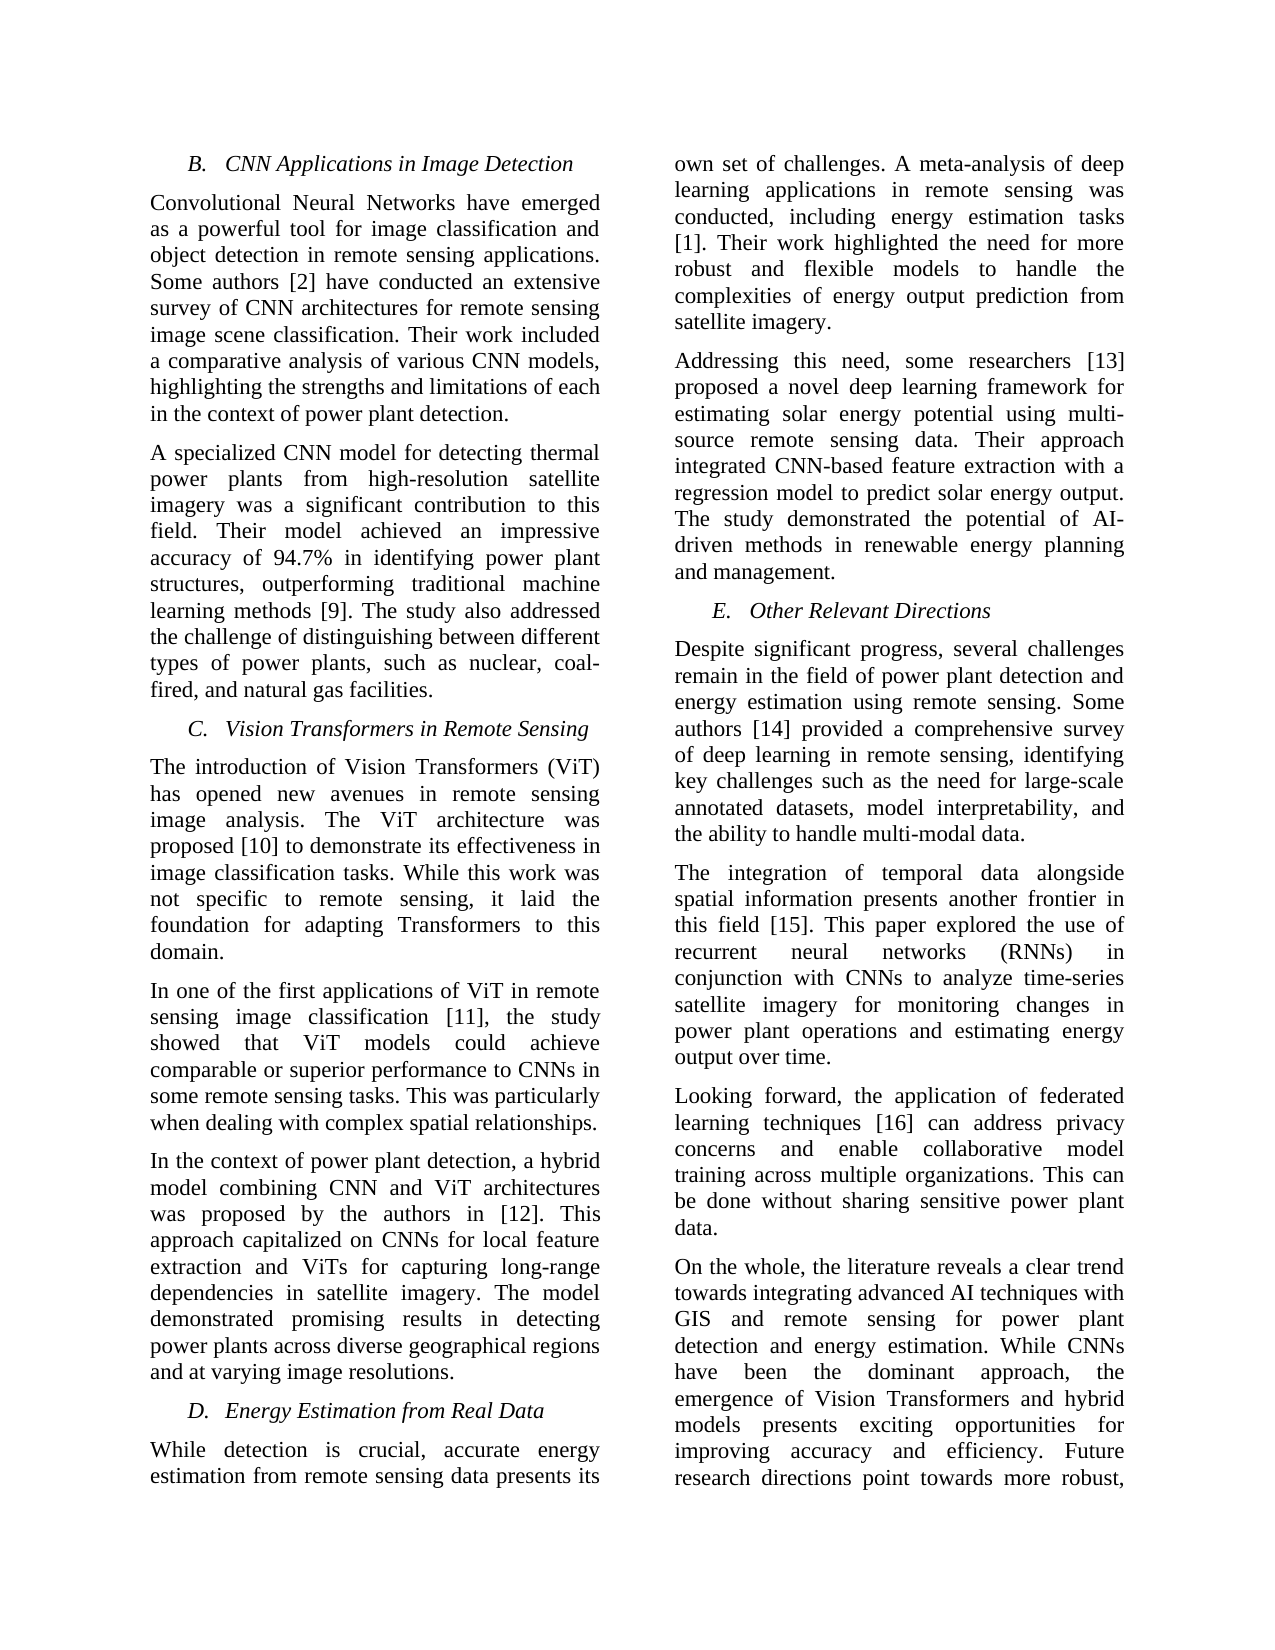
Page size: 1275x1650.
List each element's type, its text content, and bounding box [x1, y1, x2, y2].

text Despite significant progress, several challenges remain in the field of power plant detection and energy estimation using remote sensing. Some authors provided a comprehensive survey of deep learning in remote sensing, identifying key challenges such as the need for large-scale annotated datasets, model interpretability, and the ability to handle multi-modal data. [674, 636, 1125, 846]
text In the context of power plant detection, a hybrid model combining CNN and ViT architectures was proposed by the authors in . This approach capitalized on CNNs for local feature extraction and ViTs for capturing long-range dependencies in satellite imagery. The model demonstrated promising results in detecting power plants across diverse geographical regions and at varying image resolutions. [150, 1147, 601, 1384]
text In one of the first applications of ViT in remote sensing image classification , the study showed that ViT models could achieve comparable or superior performance to CNNs in some remote sensing tasks. This was particularly when dealing with complex spatial relationships. [150, 977, 601, 1135]
text Looking forward, the application of federated learning techniques can address privacy concerns and enable collaborative model training across multiple organizations. This can be done without sharing sensitive power plant data. [674, 1082, 1125, 1240]
text The introduction of Vision Transformers (ViT) has opened new avenues in remote sensing image analysis. The ViT architecture was proposed to demonstrate its effectiveness in image classification tasks. While this work was not specific to remote sensing, it laid the foundation for adapting Transformers to this domain. [150, 753, 601, 964]
list Energy Estimation from Real Data [187, 1397, 601, 1423]
text The integration of temporal data alongside spatial information presents another frontier in this field . This paper explored the use of recurrent neural networks (RNNs) in conjunction with CNNs to analyze time-series satellite imagery for monitoring changes in power plant operations and estimating energy output over time. [674, 859, 1125, 1070]
text While detection is crucial, accurate energy estimation from remote sensing data presents its own set of challenges. A meta-analysis of deep learning applications in remote sensing was conducted, including energy estimation tasks . Their work highlighted the need for more robust and flexible models to handle the complexities of energy output prediction from satellite imagery. [674, 150, 1125, 334]
list Vision Transformers in Remote Sensing [187, 714, 601, 741]
text A specialized CNN model for detecting thermal power plants from high-resolution satellite imagery was a significant contribution to this field. Their model achieved an impressive accuracy of 94.7% in identifying power plant structures, outperforming traditional machine learning methods . The study also addressed the challenge of distinguishing between different types of power plants, such as nuclear, coal-fired, and natural gas facilities. [150, 438, 601, 702]
list Other Relevant Directions [712, 597, 1125, 623]
list CNN Applications in Image Detection [187, 150, 601, 176]
text Addressing this need, some researchers proposed a novel deep learning framework for estimating solar energy potential using multi-source remote sensing data. Their approach integrated CNN-based feature extraction with a regression model to predict solar energy output. The study demonstrated the potential of AI-driven methods in renewable energy planning and management. [674, 347, 1125, 584]
text Convolutional Neural Networks have emerged as a powerful tool for image classification and object detection in remote sensing applications. Some authors have conducted an extensive survey of CNN architectures for remote sensing image scene classification. Their work included a comparative analysis of various CNN models, highlighting the strengths and limitations of each in the context of power plant detection. [150, 189, 601, 426]
text While detection is crucial, accurate energy estimation from remote sensing data presents its own set of challenges. A meta-analysis of deep learning applications in remote sensing was conducted, including energy estimation tasks . Their work highlighted the need for more robust and flexible models to handle the complexities of energy output prediction from satellite imagery. [150, 1436, 601, 1489]
